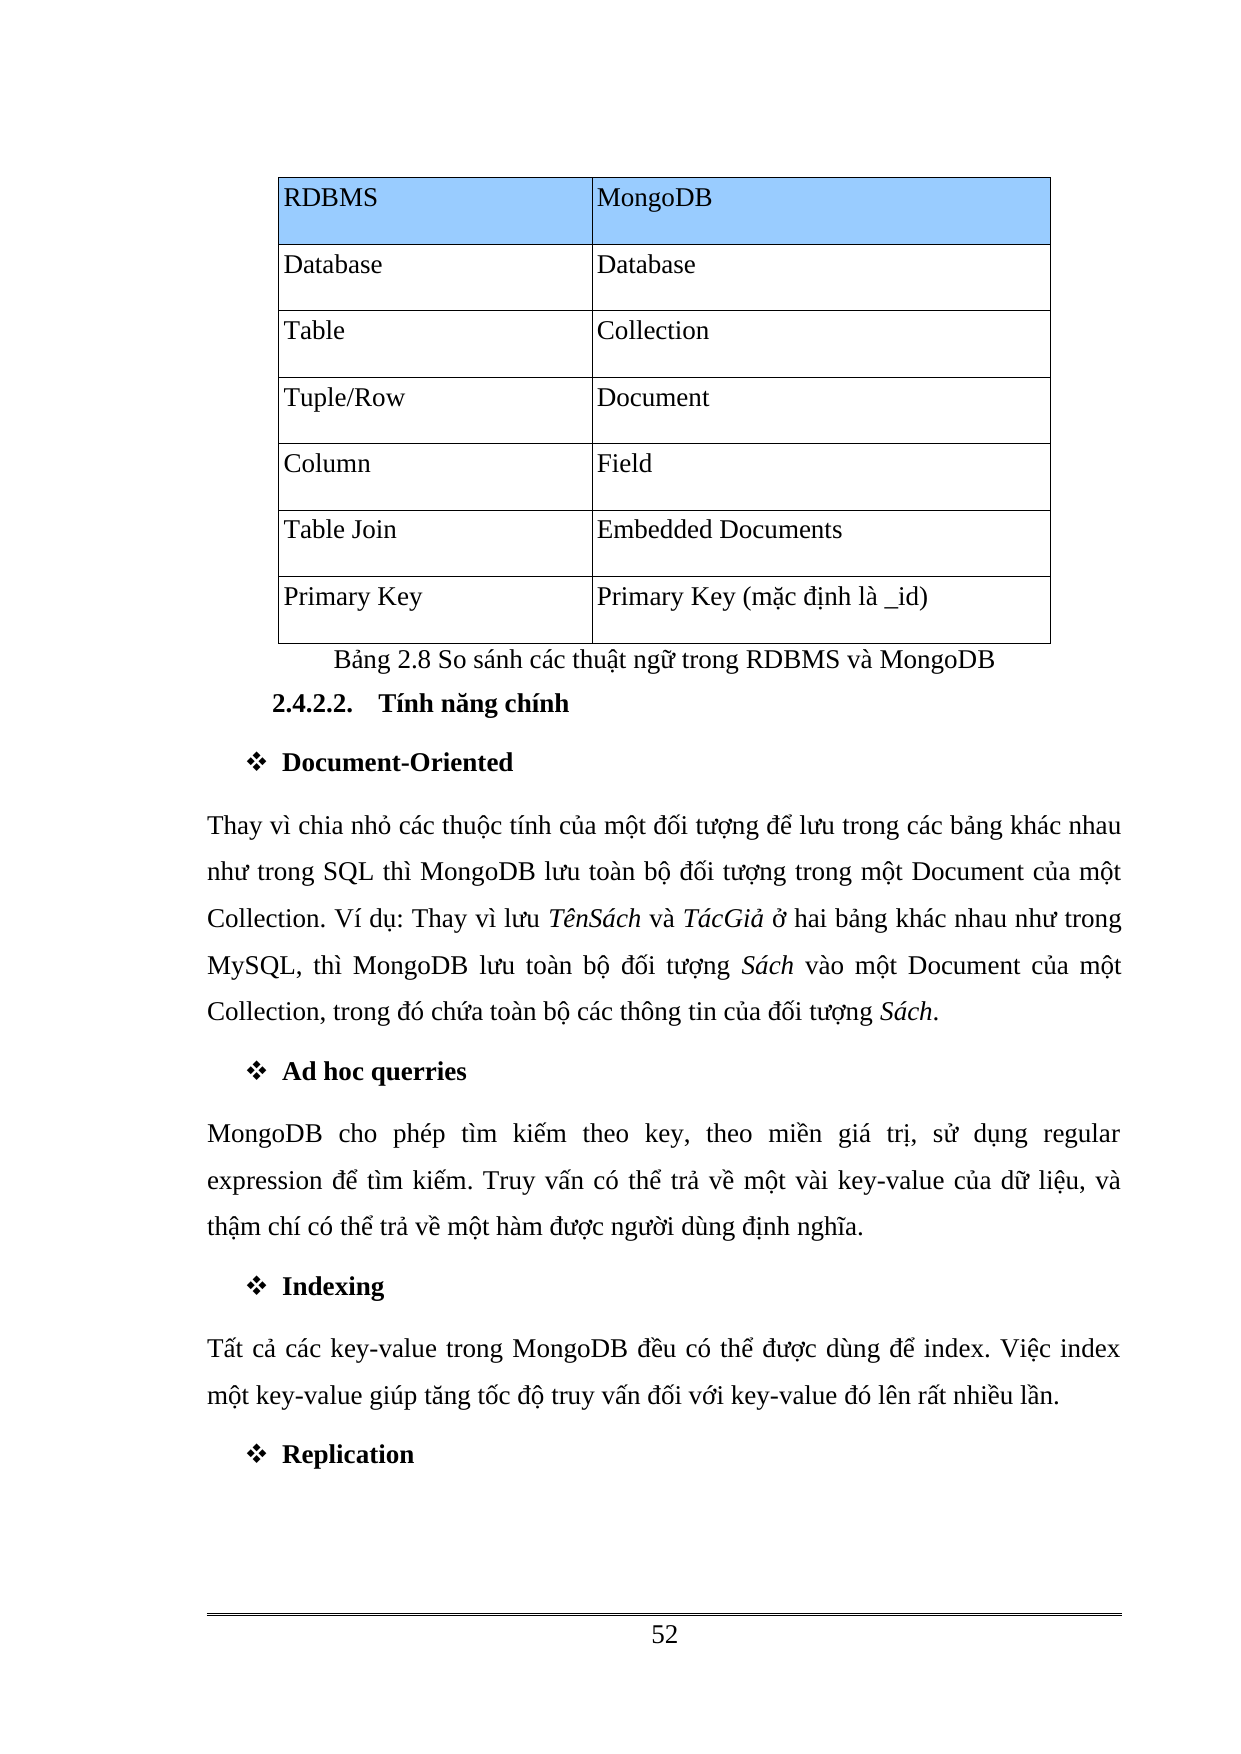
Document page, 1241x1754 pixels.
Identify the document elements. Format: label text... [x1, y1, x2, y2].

table_cell Embedded Documents [593, 511, 1050, 576]
list Document-Oriented [244, 746, 1122, 777]
table_cell Tuple/Row [279, 378, 592, 443]
text MongoDB cho phép tìm kiếm theo key, theo miền giá trị, sử dụng regular expression để tìm kiếm. Truy vấn có thể trả về một vài key-value của dữ liệu, và thậm chí có thể trả về một hàm được người dùng định nghĩa. [207, 1117, 1122, 1242]
table_cell Column [279, 444, 592, 509]
table_cell Field [593, 444, 1050, 509]
text Thay vì chia nhỏ các thuộc tính của một đối tượng để lưu trong các bảng khác nhau như trong SQL thì MongoDB lưu toàn bộ đối tượng trong một Document của một Collection. Ví dụ: Thay vì lưu TênSách và TácGiả ở hai bảng khác nhau như trong MySQL, thì MongoDB lưu toàn bộ đối tượng Sách vào một Document của một Collection, trong đó chứa toàn bộ các thông tin của đối tượng Sách. [207, 809, 1122, 1027]
list Ad hoc querries [244, 1054, 1122, 1086]
table_cell Table [279, 311, 592, 377]
table_cell Table Join [279, 511, 592, 576]
table_cell Primary Key (mặc định là _id) [593, 577, 1050, 642]
list Replication [244, 1438, 1122, 1469]
list Indexing [244, 1269, 1122, 1301]
table_cell Database [279, 245, 592, 310]
table_header MongoDB [593, 178, 1050, 244]
table_cell Database [593, 245, 1050, 310]
table_cell Collection [593, 311, 1050, 377]
table_header RDBMS [279, 178, 592, 244]
table_cell Document [593, 378, 1050, 443]
table_cell Primary Key [279, 577, 592, 642]
text Tất cả các key-value trong MongoDB đều có thể được dùng để index. Việc index một key-value giúp tăng tốc độ truy vấn đối với key-value đó lên rất nhiều lần. [207, 1332, 1122, 1410]
subtitle Tính năng chính [272, 687, 1122, 718]
